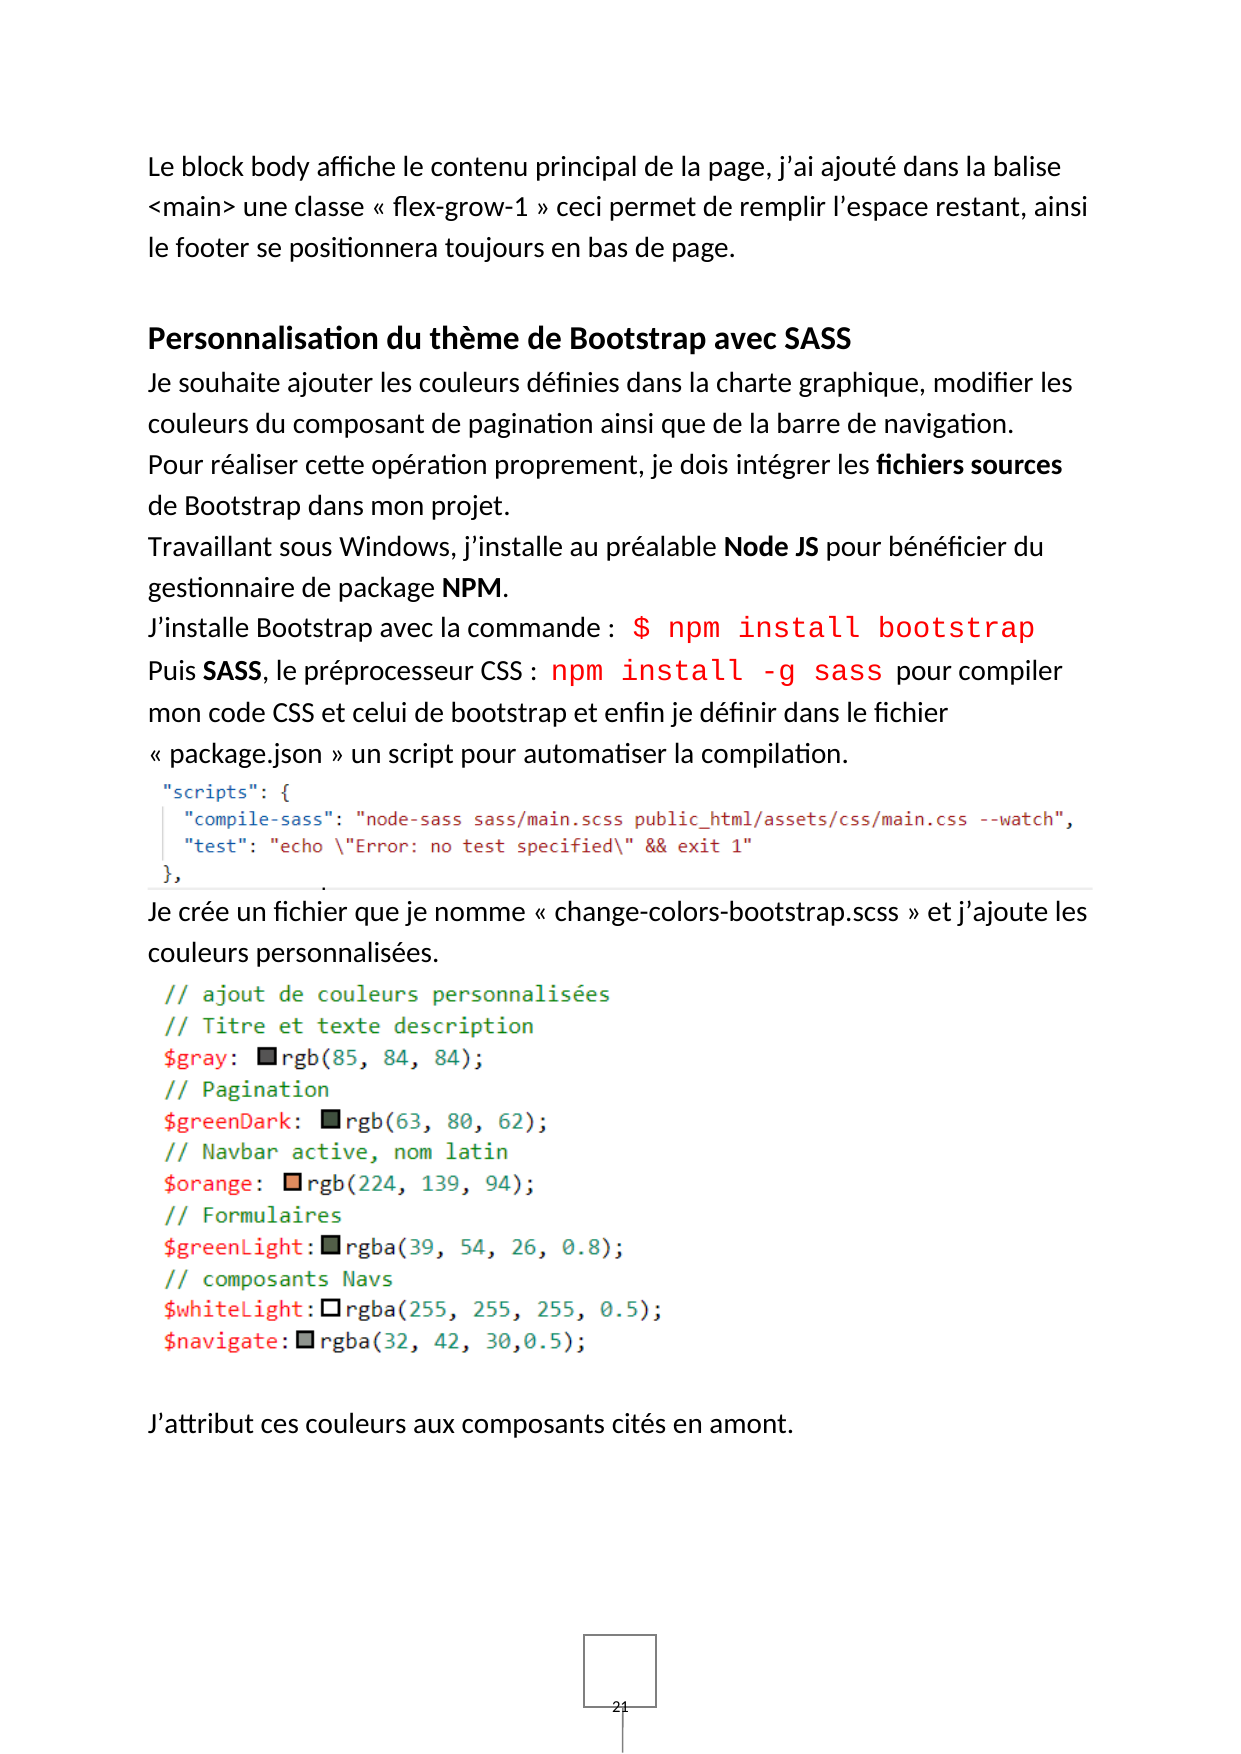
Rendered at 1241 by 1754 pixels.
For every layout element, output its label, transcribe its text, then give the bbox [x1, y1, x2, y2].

text Je souhaite ajouter les couleurs définies dans la charte graphique, modifier les couleurs du composant de pagination ainsi que de la barre de navigation. [148, 364, 1093, 441]
text Travaillant sous Windows, j’installe au préalable Node JS pour bénéficier du gestionnaire de package NPM. [148, 528, 1093, 604]
text J’attribut ces couleurs aux composants cités en amont. [148, 1405, 1093, 1441]
text Personnalisation du thème de Bootstrap avec SASS [148, 317, 1093, 358]
picture [147, 776, 1093, 890]
text Pour réaliser cette opération proprement, je dois intégrer les fichiers sources de Bootstrap dans mon projet. [148, 446, 1093, 522]
picture [147, 974, 710, 1361]
text Le block body affiche le contenu principal de la page, j’ai ajouté dans la balise <main> une classe « flex-grow-1 » ceci permet de remplir l’espace restant, ainsi le footer se positionnera toujours en bas de page. [148, 148, 1093, 265]
text Je crée un fichier que je nomme « change-colors-bootstrap.scss » et j’ajoute les couleurs personnalisées. [148, 893, 1093, 969]
text Puis SASS, le préprocesseur CSS : npm install -g sass pour compiler mon code CSS et celui de bootstrap et enfin je définir dans le fichier « package.json » un script pour automatiser la compilation. [148, 652, 1093, 771]
text J’installe Bootstrap avec la commande : $ npm install bootstrap [148, 609, 1093, 647]
